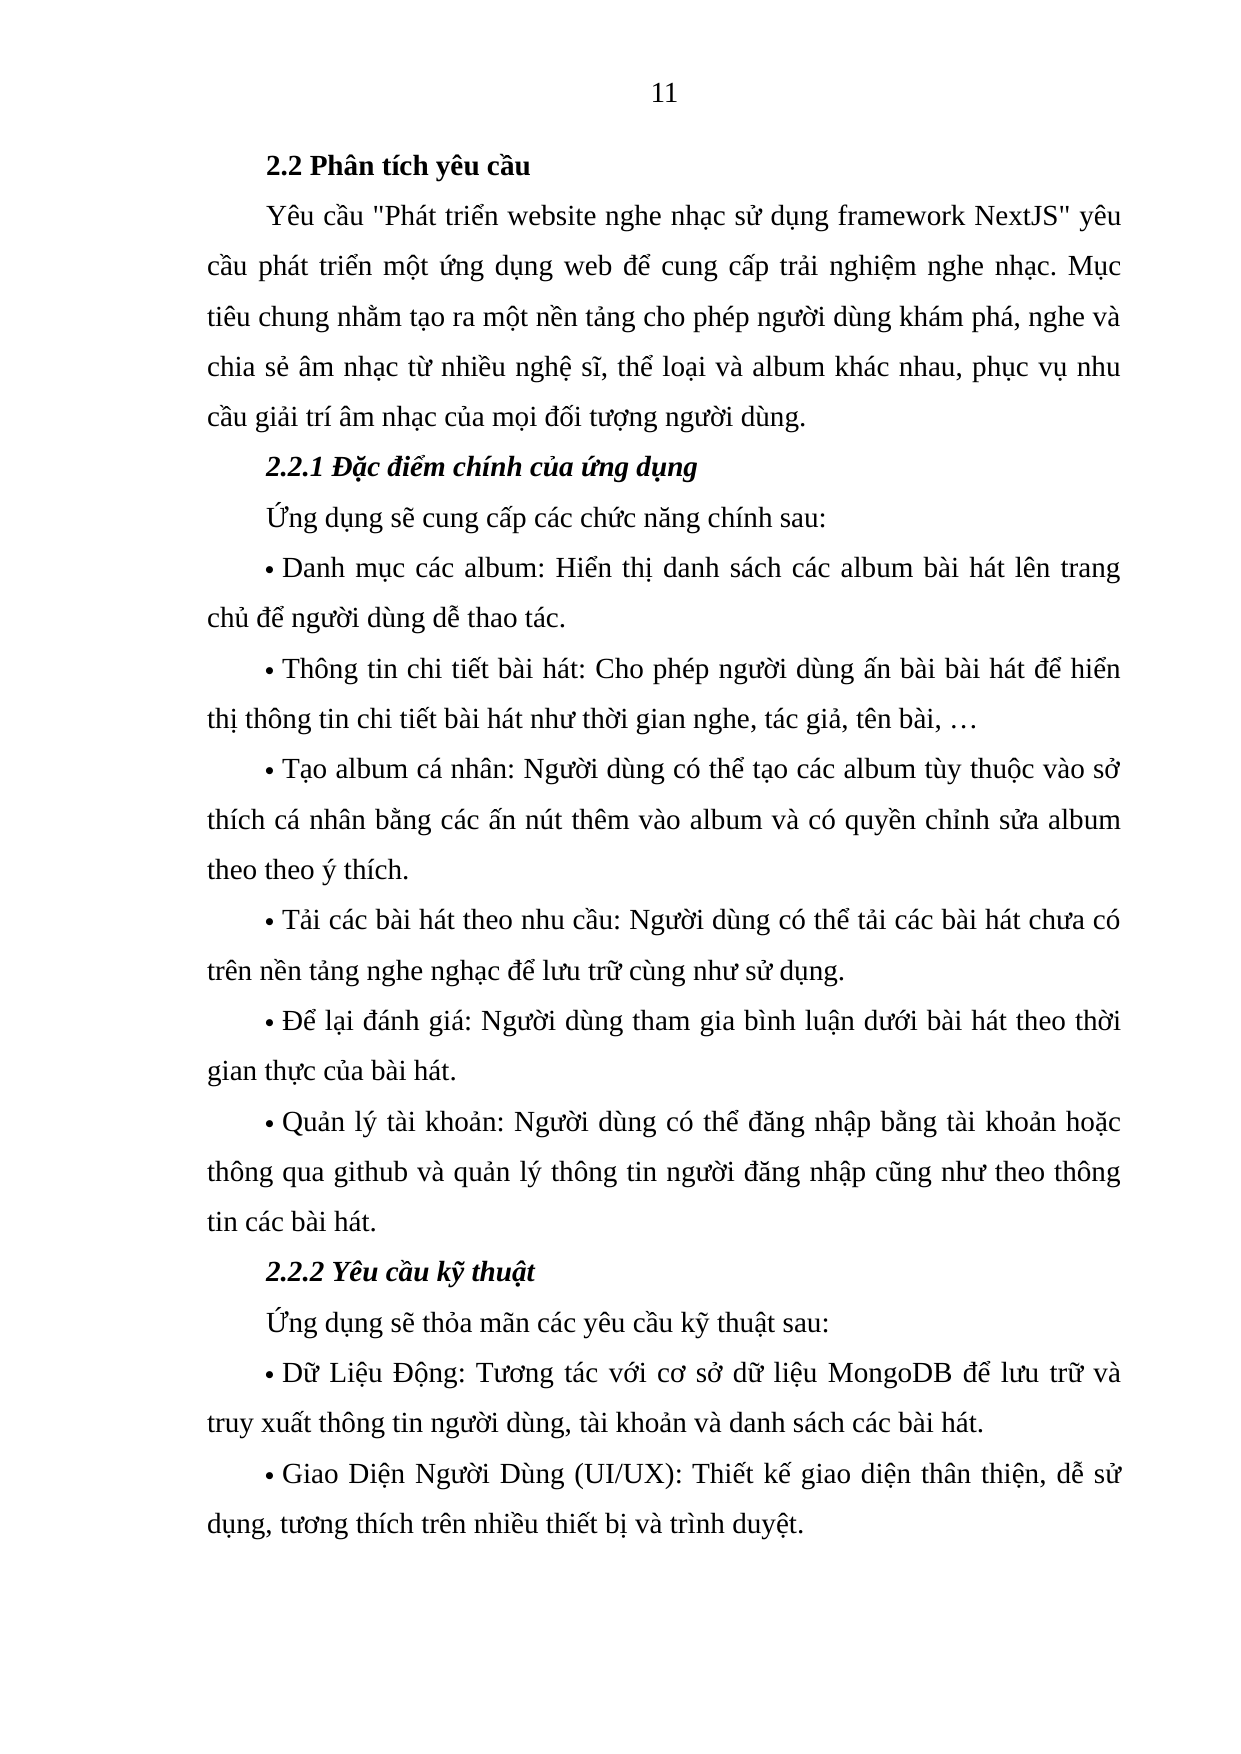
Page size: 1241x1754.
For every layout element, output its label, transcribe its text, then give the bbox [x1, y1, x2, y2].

text Ứng dụng sẽ cung cấp các chức năng chính sau: [207, 500, 1122, 533]
list Tải các bài hát theo nhu cầu: Người dùng có thể tải các bài hát chưa có trên nền tảng nghe nghạc để lưu trữ cùng như sử dụng. [207, 902, 1122, 986]
text Yêu cầu "Phát triển website nghe nhạc sử dụng framework NextJS" yêu cầu phát triển một ứng dụng web để cung cấp trải nghiệm nghe nhạc. Mục tiêu chung nhằm tạo ra một nền tảng cho phép người dùng khám phá, nghe và chia sẻ âm nhạc từ nhiều nghệ sĩ, thể loại và album khác nhau, phục vụ nhu cầu giải trí âm nhạc của mọi đối tượng người dùng. [207, 198, 1122, 433]
list Để lại đánh giá: Người dùng tham gia bình luận dưới bài hát theo thời gian thực của bài hát. [207, 1003, 1122, 1087]
list Quản lý tài khoản: Người dùng có thể đăng nhập bằng tài khoản hoặc thông qua github và quản lý thông tin người đăng nhập cũng như theo thông tin các bài hát. [207, 1104, 1122, 1238]
text Ứng dụng sẽ thỏa mãn các yêu cầu kỹ thuật sau: [207, 1305, 1122, 1338]
subtitle Yêu cầu kỹ thuật [207, 1254, 1122, 1288]
list Thông tin chi tiết bài hát: Cho phép người dùng ấn bài bài hát để hiển thị thông tin chi tiết bài hát như thời gian nghe, tác giả, tên bài, … [207, 651, 1122, 735]
list Dữ Liệu Động: Tương tác với cơ sở dữ liệu MongoDB để lưu trữ và truy xuất thông tin người dùng, tài khoản và danh sách các bài hát. [207, 1355, 1122, 1439]
list Tạo album cá nhân: Người dùng có thể tạo các album tùy thuộc vào sở thích cá nhân bằng các ấn nút thêm vào album và có quyền chỉnh sửa album theo theo ý thích. [207, 751, 1122, 886]
list Giao Diện Người Dùng (UI/UX): Thiết kế giao diện thân thiện, dễ sử dụng, tương thích trên nhiều thiết bị và trình duyệt. [207, 1456, 1122, 1540]
subtitle Đặc điểm chính của ứng dụng [207, 449, 1122, 483]
list Danh mục các album: Hiển thị danh sách các album bài hát lên trang chủ để người dùng dễ thao tác. [207, 550, 1122, 634]
subtitle Phân tích yêu cầu [207, 148, 1122, 181]
